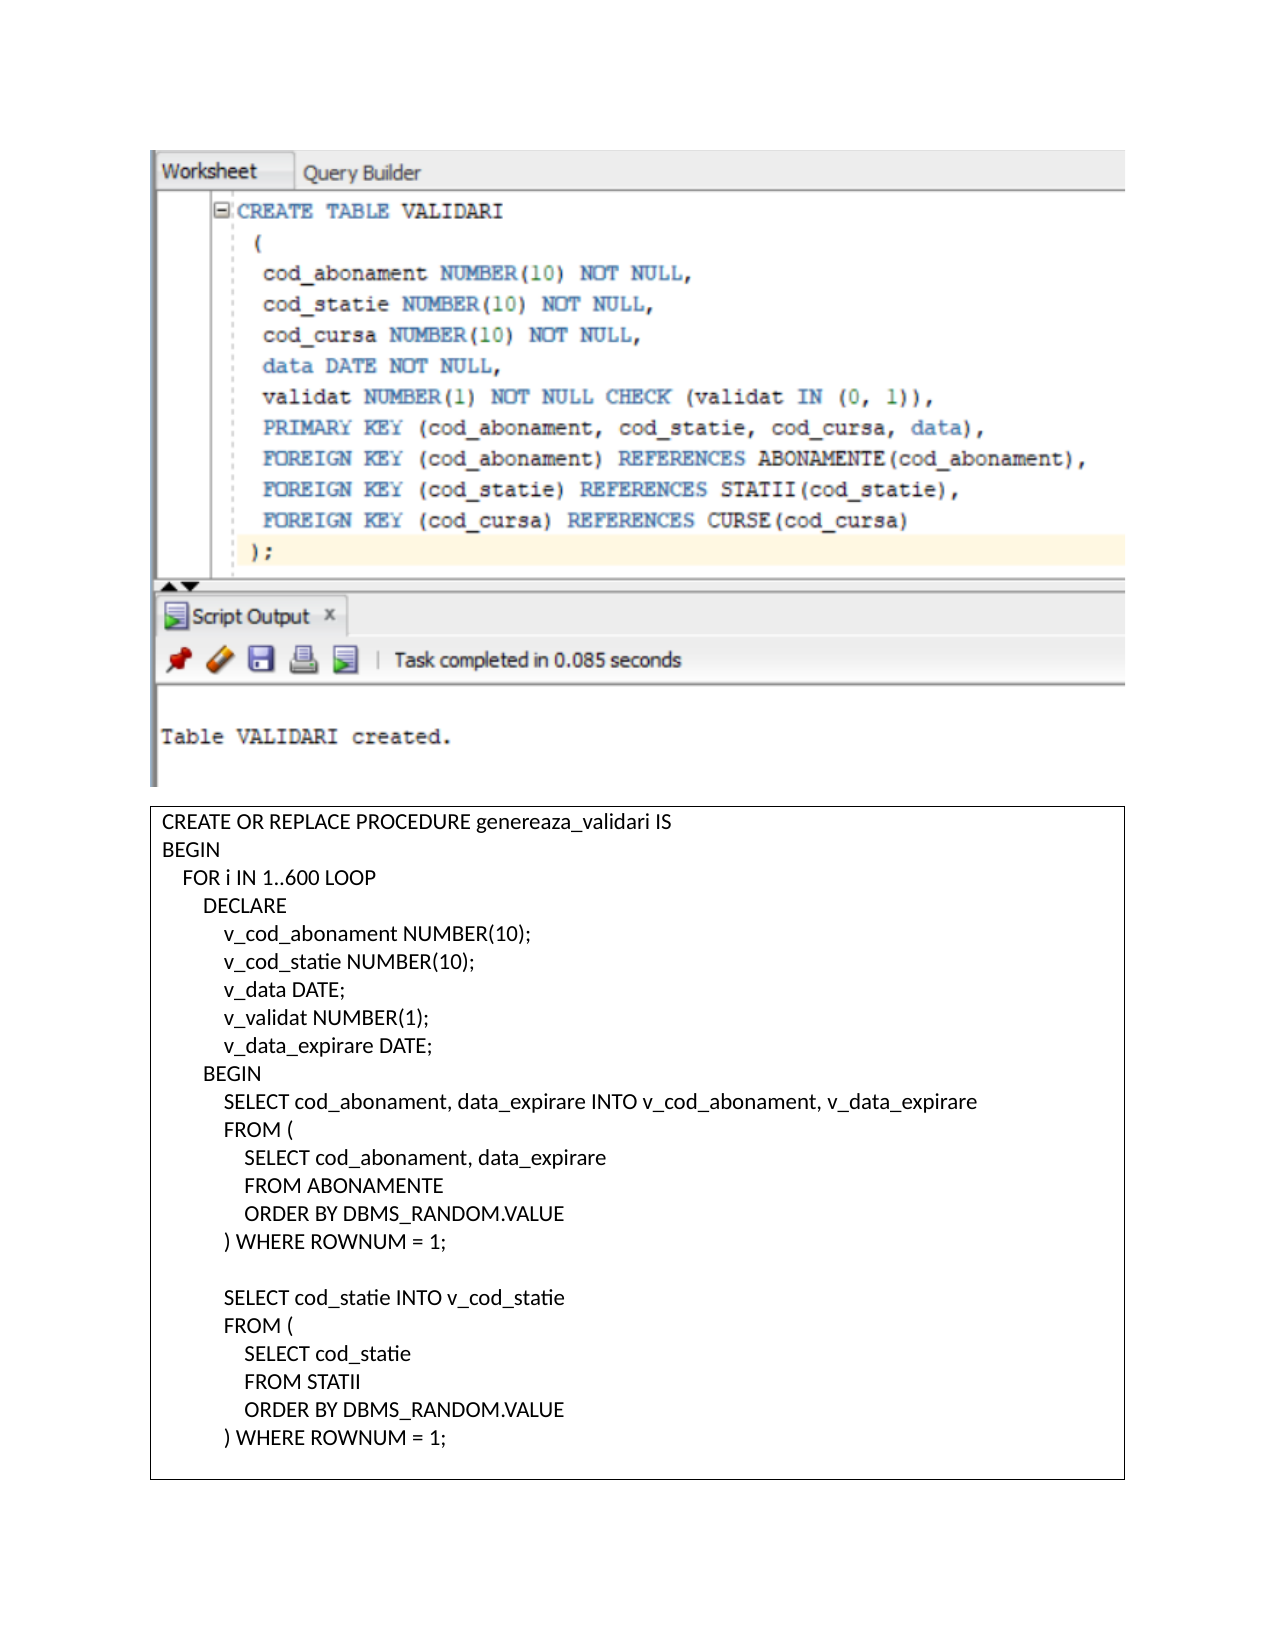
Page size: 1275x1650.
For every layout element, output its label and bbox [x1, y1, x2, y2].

table_header [151, 807, 1124, 1479]
picture [150, 150, 1125, 787]
